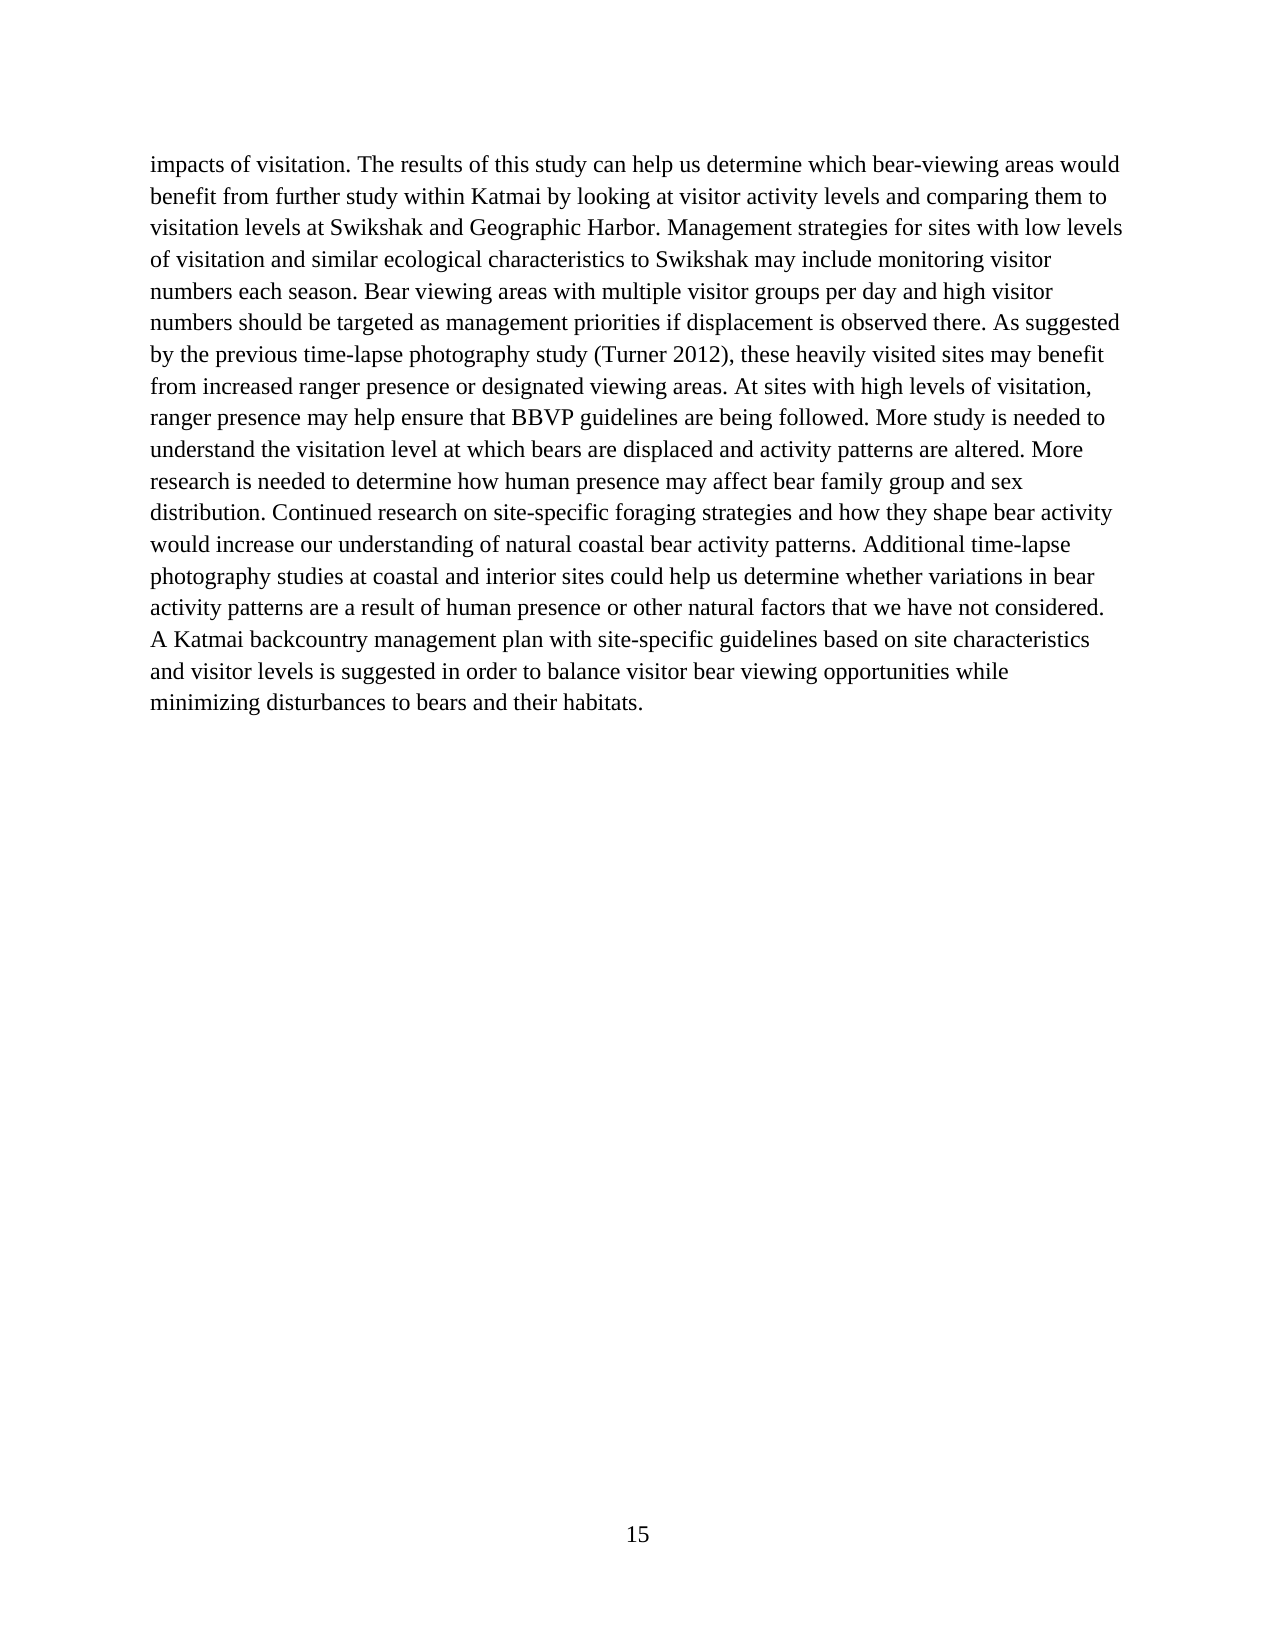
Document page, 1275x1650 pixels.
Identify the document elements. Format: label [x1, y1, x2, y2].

text [150, 150, 1125, 716]
